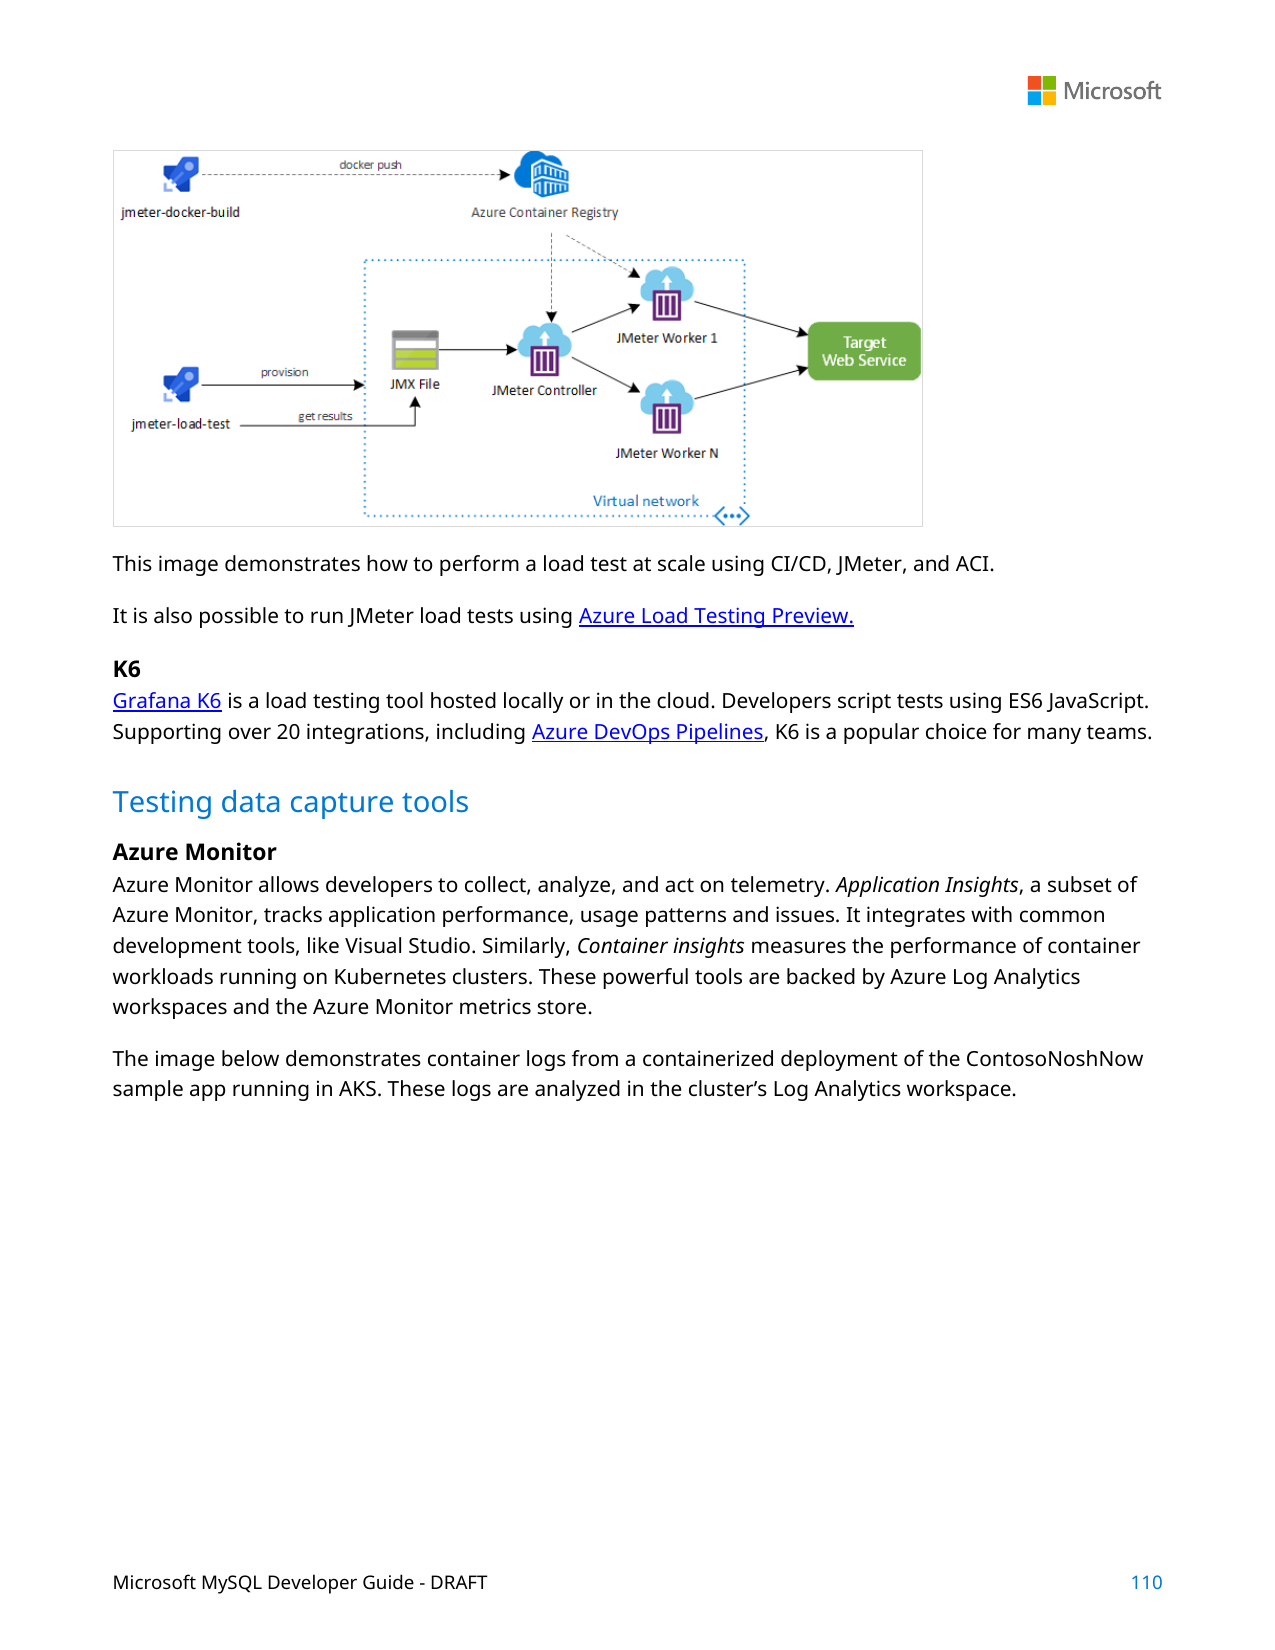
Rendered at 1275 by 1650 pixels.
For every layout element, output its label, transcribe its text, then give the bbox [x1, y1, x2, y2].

text This image demonstrates how to perform a load test at scale using CI/CD, JMeter, and ACI. [112, 549, 1162, 578]
text The image below demonstrates container logs from a containerized deployment of the ContosoNoshNow sample app running in AKS. These logs are analyzed in the cluster’s Log Analytics workspace. [112, 1044, 1162, 1103]
text Azure Monitor allows developers to collect, analyze, and act on telemetry. Application Insights, a subset of Azure Monitor, tracks application performance, usage patterns and issues. It integrates with common development tools, like Visual Studio. Similarly, Container insights measures the performance of container workloads running on Kubernetes clusters. These powerful tools are backed by Azure Log Analytics workspaces and the Azure Monitor metrics store. [112, 870, 1162, 1021]
subtitle Testing data capture tools [112, 781, 1162, 821]
subtitle Azure Monitor [112, 836, 1162, 867]
subtitle K6 [112, 652, 1162, 684]
picture [1026, 75, 1163, 107]
text It is also possible to run JMeter load tests using Azure Load Testing Preview. [112, 601, 1162, 629]
text Grafana K6 is a load testing tool hosted locally or in the cloud. Developers script tests using ES6 JavaScript. Supporting over 20 integrations, including Azure DevOps Pipelines, K6 is a popular choice for many teams. [112, 686, 1162, 745]
picture [114, 151, 922, 526]
